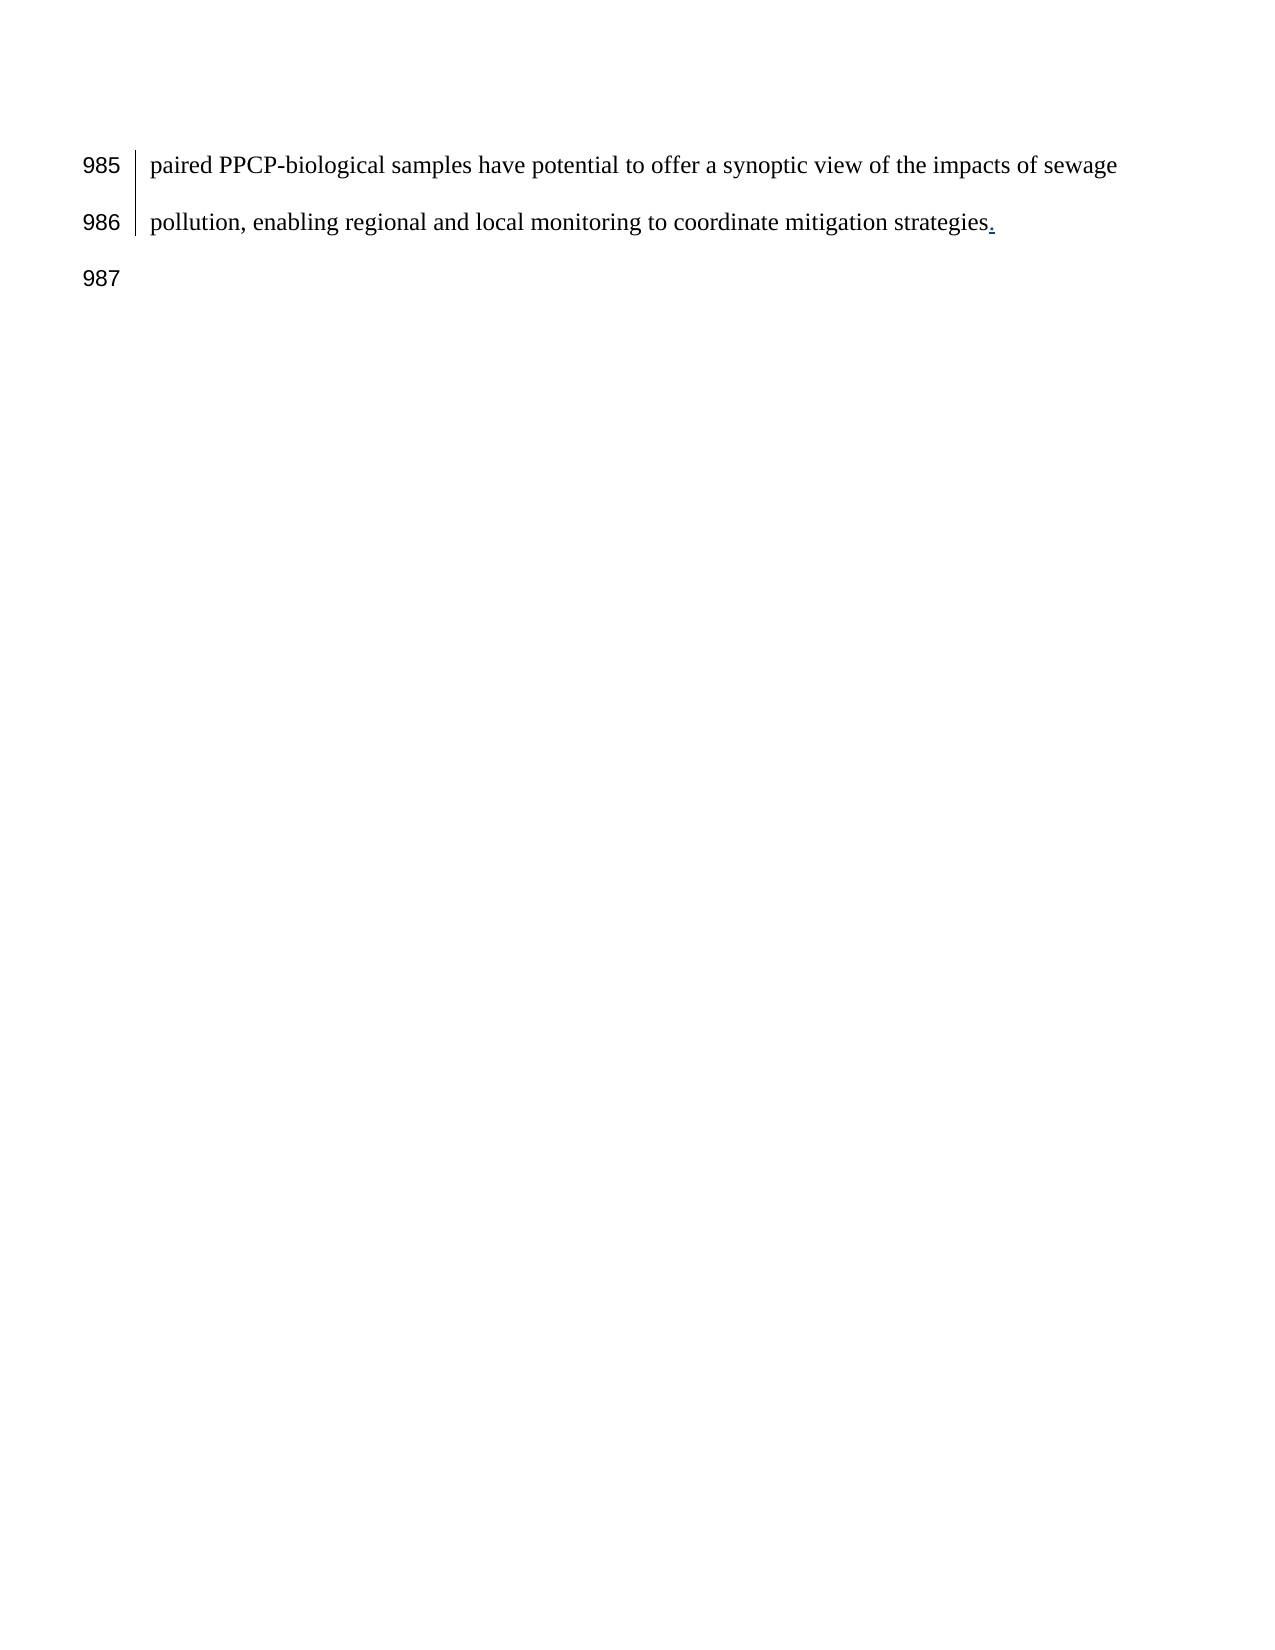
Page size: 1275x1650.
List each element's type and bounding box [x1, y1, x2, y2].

text [150, 150, 1125, 236]
